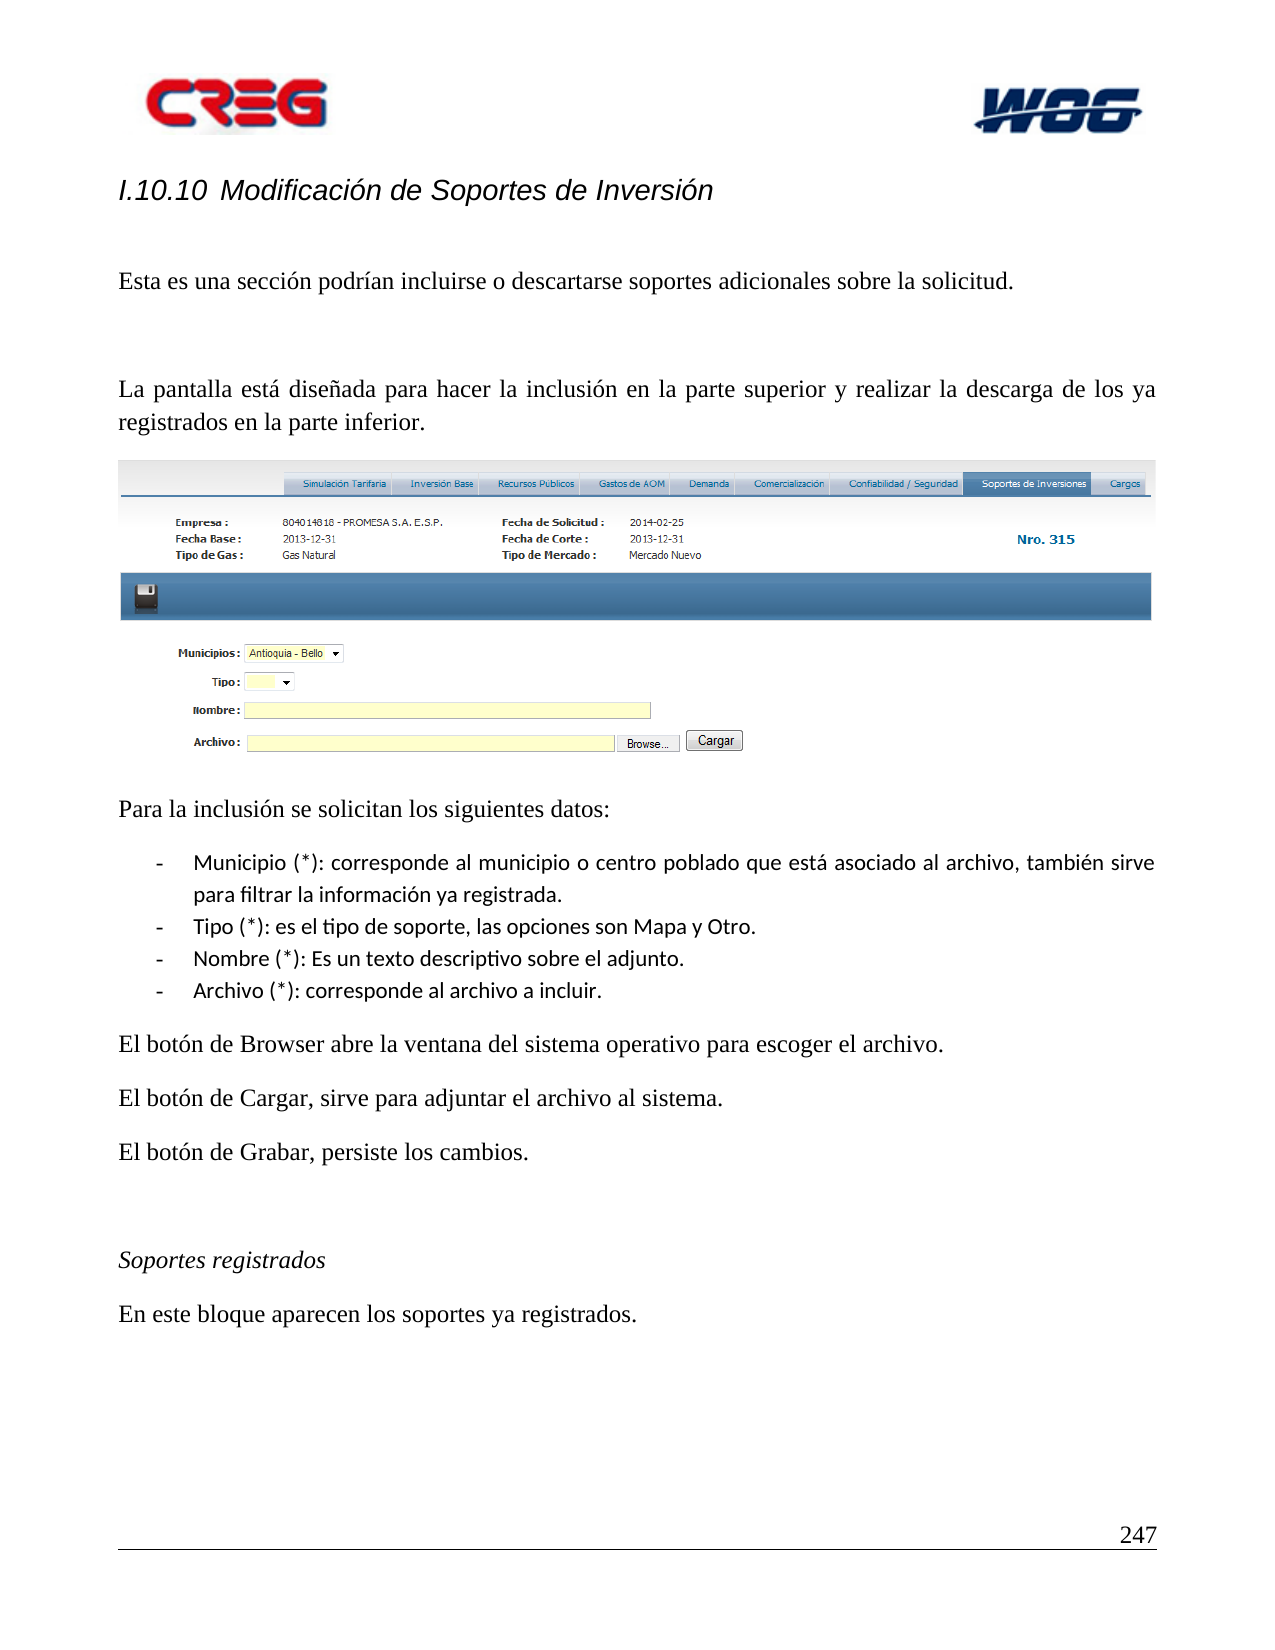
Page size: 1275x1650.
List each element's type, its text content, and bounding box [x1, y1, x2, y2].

picture [118, 460, 1156, 769]
subtitle Modificación de Soportes de Inversión [118, 173, 1157, 206]
text El botón de Grabar, persiste los cambios. [118, 1137, 1157, 1166]
text Soportes registrados [118, 1245, 1157, 1273]
text El botón de Browser abre la ventana del sistema operativo para escoger el archivo. [118, 1029, 1157, 1058]
list Archivo (*): corresponde al archivo a incluir. [156, 976, 1157, 1004]
text Para la inclusión se solicitan los siguientes datos: [118, 794, 1157, 822]
list Nombre (*): Es un texto descriptivo sobre el adjunto. [156, 944, 1157, 972]
picture [971, 83, 1147, 135]
text El botón de Cargar, sirve para adjuntar el archivo al sistema. [118, 1083, 1157, 1112]
text Esta es una sección podrían incluirse o descartarse soportes adicionales sobre la solicitud. [118, 266, 1157, 295]
picture [118, 73, 353, 135]
text En este bloque aparecen los soportes ya registrados. [118, 1299, 1157, 1327]
list Municipio (*): corresponde al municipio o centro poblado que está asociado al archivo, también sirve para filtrar la información ya registrada. [156, 848, 1157, 908]
list Tipo (*): es el tipo de soporte, las opciones son Mapa y Otro. [156, 912, 1157, 940]
text La pantalla está diseñada para hacer la inclusión en la parte superior y realizar la descarga de los ya registrados en la parte inferior. [118, 374, 1157, 436]
